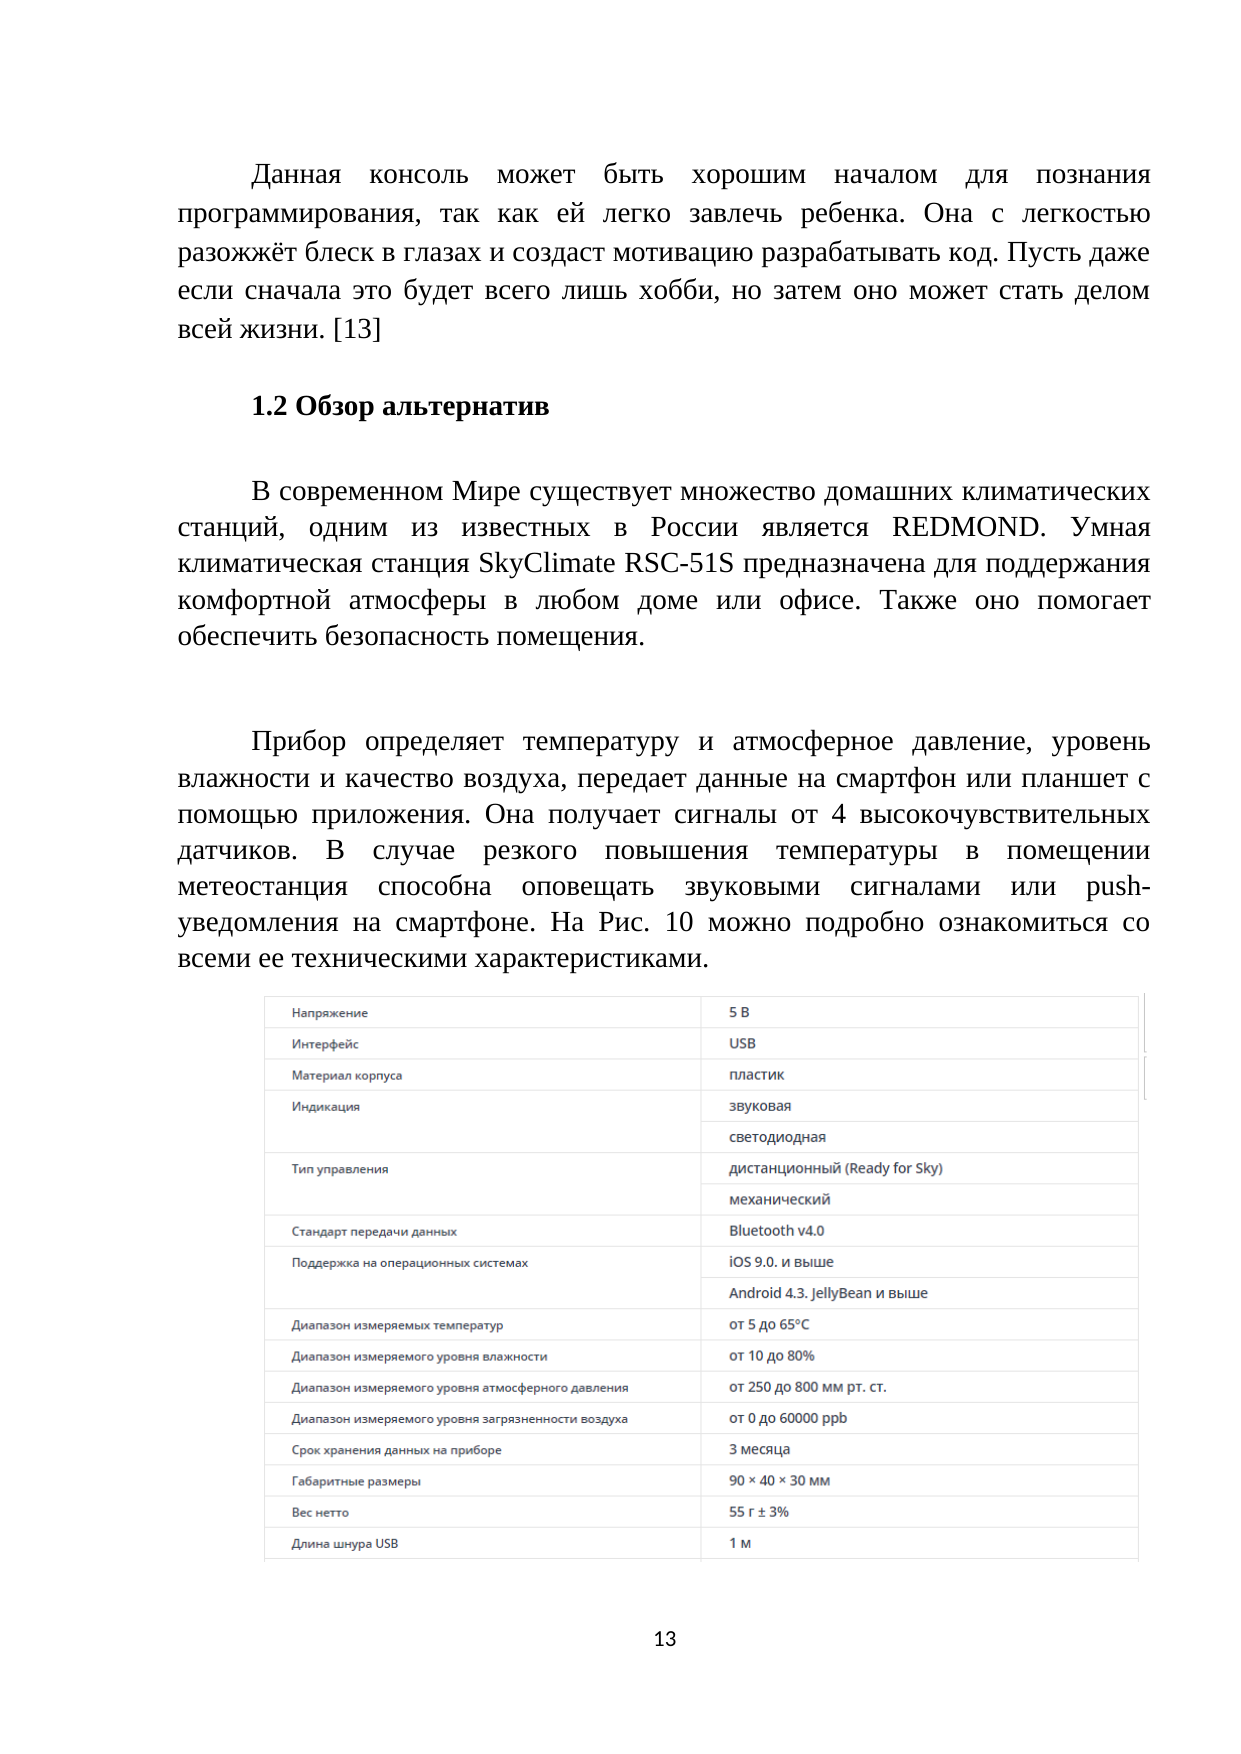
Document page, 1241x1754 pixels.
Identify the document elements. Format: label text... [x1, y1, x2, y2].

text Данная консоль может быть хорошим началом для познания программирования, так как ей легко завлечь ребенка. Она с легкостью разожжёт блеск в глазах и создаст мотивацию разрабатывать код. Пусть даже если сначала это будет всего лишь хобби, но затем оно может стать делом всей жизни. [13] [177, 157, 1152, 344]
text Прибор определяет температуру и атмосферное давление, уровень влажности и качество воздуха, передает данные на смартфон или планшет с помощью приложения. Она получает сигналы от 4 высокочувствительных датчиков. В случае резкого повышения температуры в помещении метеостанция способна оповещать звуковыми сигналами или push-уведомления на смартфоне. На Рис. 10 можно подробно ознакомиться со всеми ее техническими характеристиками. [177, 723, 1152, 974]
text В современном Мире существует множество домашних климатических станций, одним из известных в России является REDMOND. Умная климатическая станция SkyClimate RSC-51S предназначена для поддержания комфортной атмосферы в любом доме или офисе. Также оно помогает обеспечить безопасность помещения. [177, 473, 1152, 651]
subtitle 1.2 Обзор альтернатив [177, 388, 1152, 421]
picture [262, 993, 1147, 1562]
